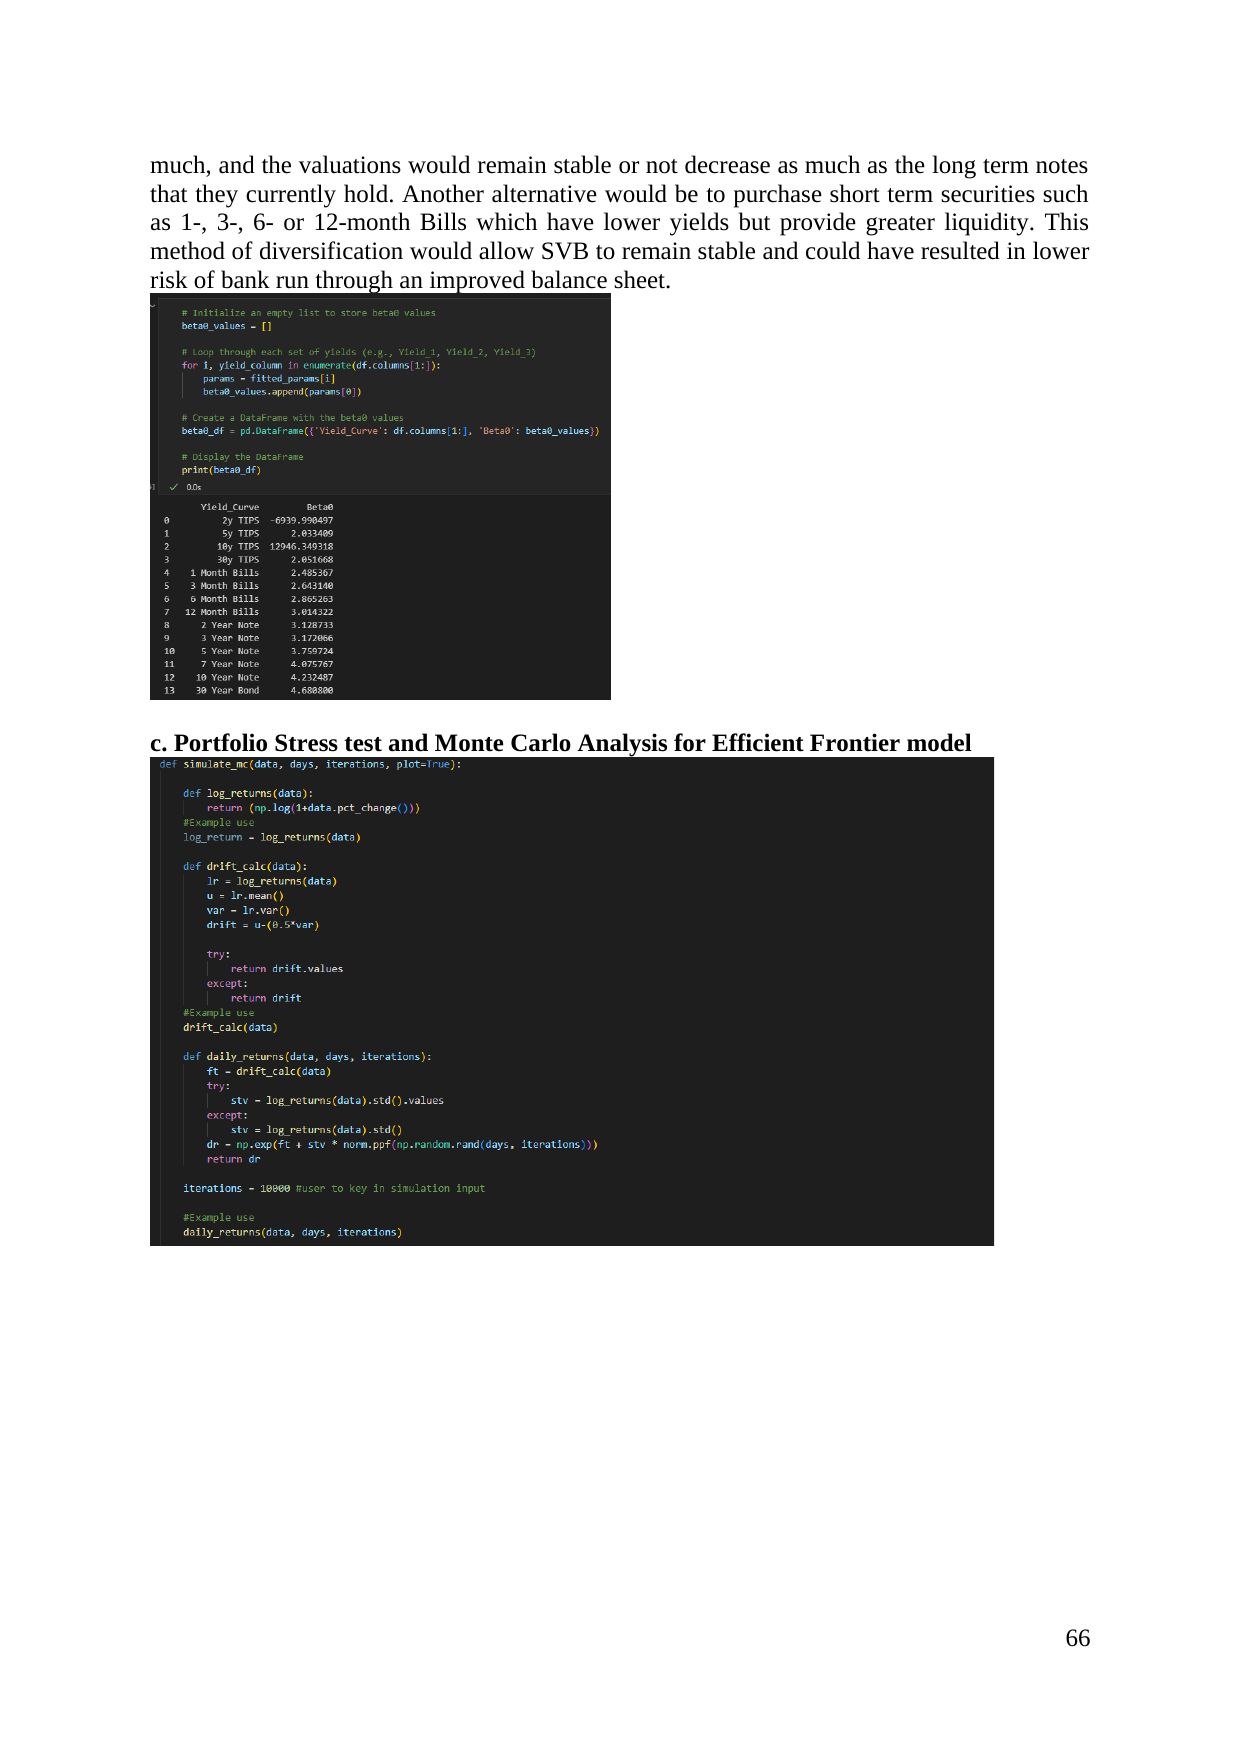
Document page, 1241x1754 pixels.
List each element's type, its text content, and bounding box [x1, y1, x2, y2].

picture [150, 757, 995, 1246]
text c. Portfolio Stress test and Monte Carlo Analysis for Efficient Frontier model [150, 728, 1090, 757]
picture [150, 293, 611, 700]
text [150, 150, 1090, 294]
